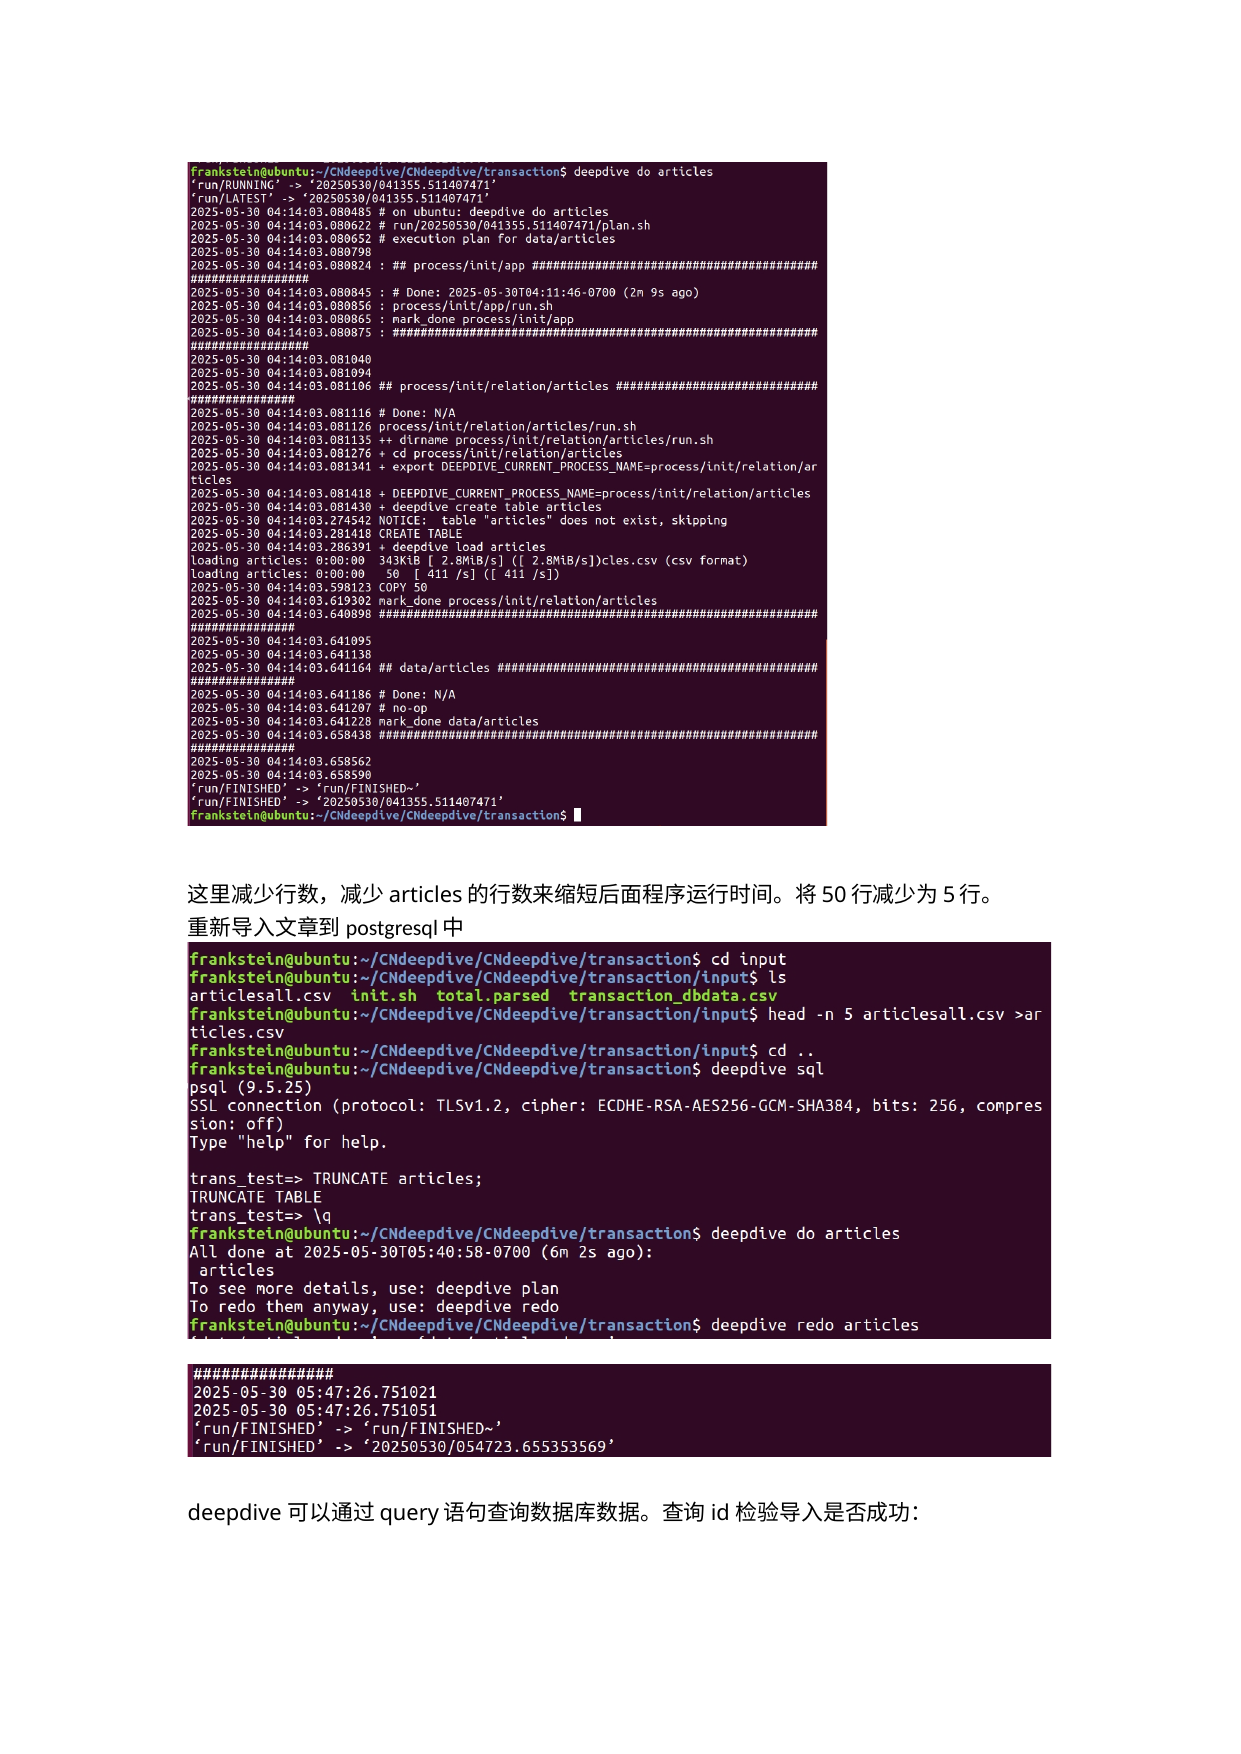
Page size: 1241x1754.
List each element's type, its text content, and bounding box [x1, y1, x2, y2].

list 这里减少行数，减少articles的行数来缩短后面程序运行时间。将50行减少为5行。 [187, 877, 1053, 909]
list deepdive 可以通过query语句查询数据库数据。查询 id 检验导入是否成功： [187, 1494, 1053, 1527]
picture [187, 1364, 1052, 1457]
picture [187, 942, 1052, 1339]
picture [187, 162, 828, 826]
text 重新导入文章到 postgresql 中 [187, 909, 1053, 942]
